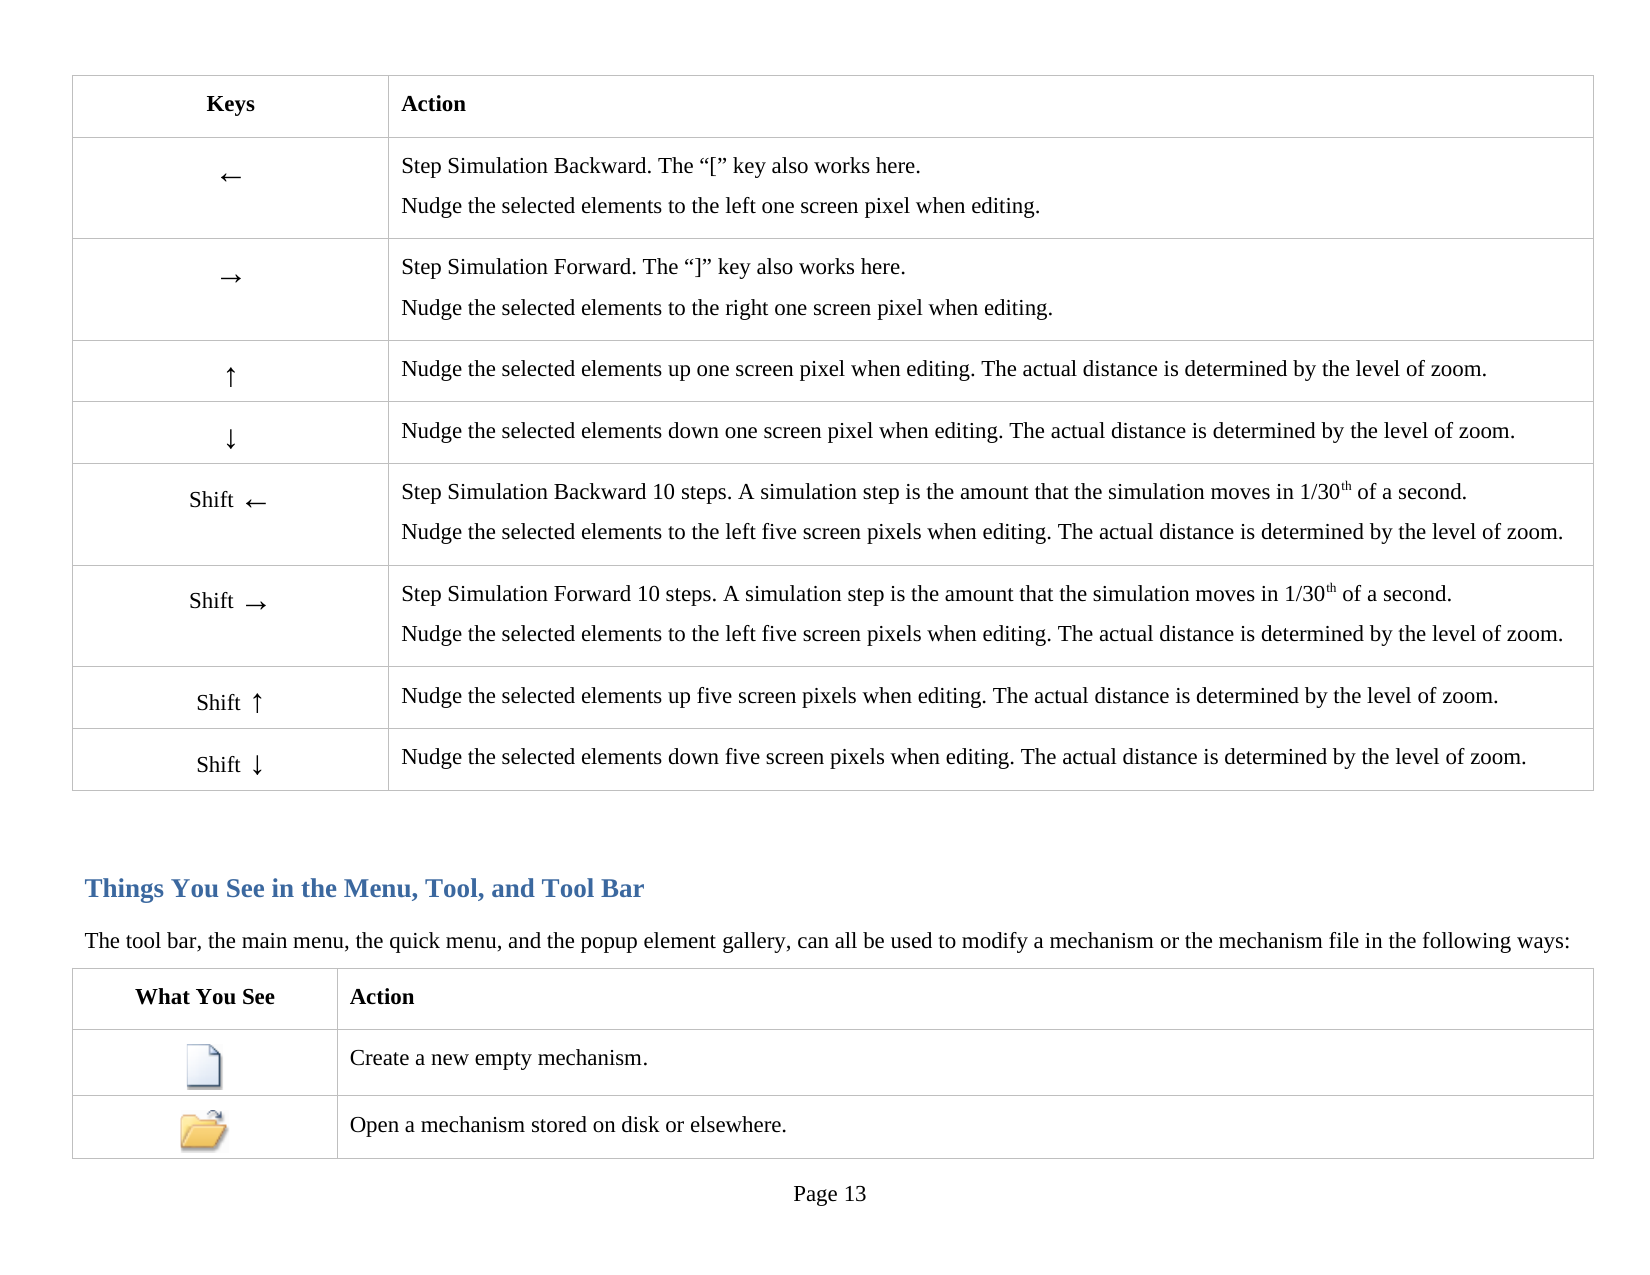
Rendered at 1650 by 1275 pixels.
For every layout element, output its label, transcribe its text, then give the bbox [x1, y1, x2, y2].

table_header Keys [73, 76, 388, 137]
table_cell Nudge the selected elements down one screen pixel when editing. The actual distance is determined by the level of zoom. [389, 402, 1593, 463]
table_cell Shift ↑ [73, 667, 388, 728]
text The tool bar, the main menu, the quick menu, and the popup element gallery, can all be used to modify a mechanism or the mechanism file in the following ways: [84, 927, 1575, 954]
table_header Action [338, 969, 1593, 1029]
table_cell Nudge the selected elements down five screen pixels when editing. The actual distance is determined by the level of zoom. [389, 729, 1593, 789]
table_cell ← [73, 138, 388, 238]
table_cell Create a new empty mechanism. [338, 1030, 1593, 1095]
subtitle Things You See in the Menu, Tool, and Tool Bar [84, 872, 1575, 903]
table_cell Open a mechanism stored on disk or elsewhere. [338, 1096, 1593, 1158]
table_cell [73, 1030, 337, 1095]
table_cell Step Simulation Backward 10 steps. A simulation step is the amount that the simulation moves in 1/30th of a second. Nudge the selected elements to the left five screen pixels when editing. The actual distance is determined by the level of zoom. [389, 464, 1593, 565]
picture [180, 1110, 230, 1153]
table_cell ↓ [73, 402, 388, 463]
table_cell Nudge the selected elements up one screen pixel when editing. The actual distance is determined by the level of zoom. [389, 341, 1593, 401]
table_cell ↑ [73, 341, 388, 401]
table_header What You See [73, 969, 337, 1029]
table_cell [73, 1096, 337, 1158]
table_cell Step Simulation Forward. The “]” key also works here. Nudge the selected elements to the right one screen pixel when editing. [389, 239, 1593, 340]
table_cell Shift → [73, 566, 388, 666]
table_header Action [389, 76, 1593, 137]
picture [186, 1044, 224, 1090]
table_cell Shift ↓ [73, 729, 388, 789]
table_cell Nudge the selected elements up five screen pixels when editing. The actual distance is determined by the level of zoom. [389, 667, 1593, 728]
table_cell Step Simulation Forward 10 steps. A simulation step is the amount that the simulation moves in 1/30th of a second. Nudge the selected elements to the left five screen pixels when editing. The actual distance is determined by the level of zoom. [389, 566, 1593, 666]
table_cell → [73, 239, 388, 340]
table_cell Step Simulation Backward. The “[” key also works here. Nudge the selected elements to the left one screen pixel when editing. [389, 138, 1593, 238]
table_cell Shift ← [73, 464, 388, 565]
